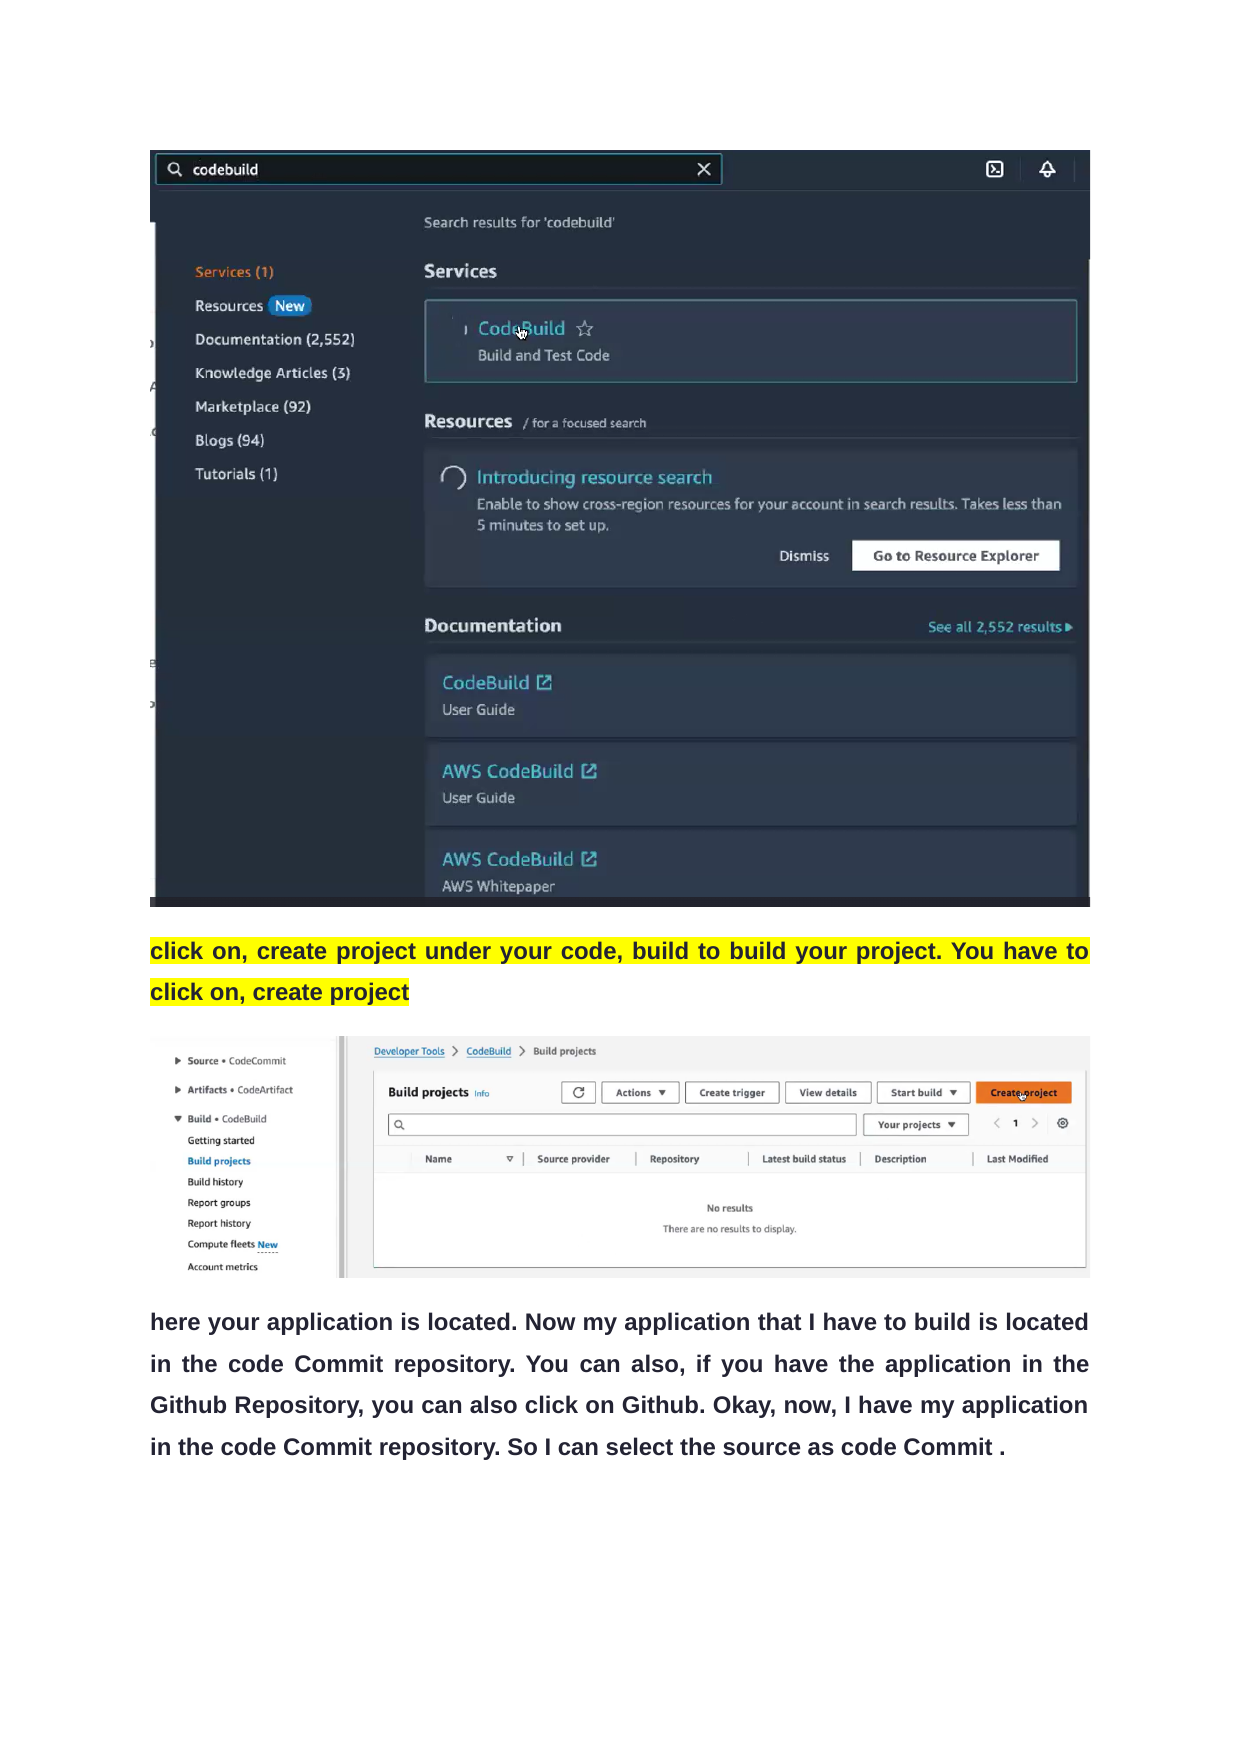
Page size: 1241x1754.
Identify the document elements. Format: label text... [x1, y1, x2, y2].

text here your application is located. Now my application that I have to build is located in the code Commit repository. You can also, if you have the application in the Github Repository, you can also click on Github. Okay, now, I have my application in the code Commit repository. So I can select the source as code Commit . [150, 1308, 1090, 1460]
text click on, create project under your code, build to build your project. You have to click on, create project [150, 964, 1090, 1006]
picture [150, 1036, 1091, 1278]
picture [150, 150, 1091, 907]
